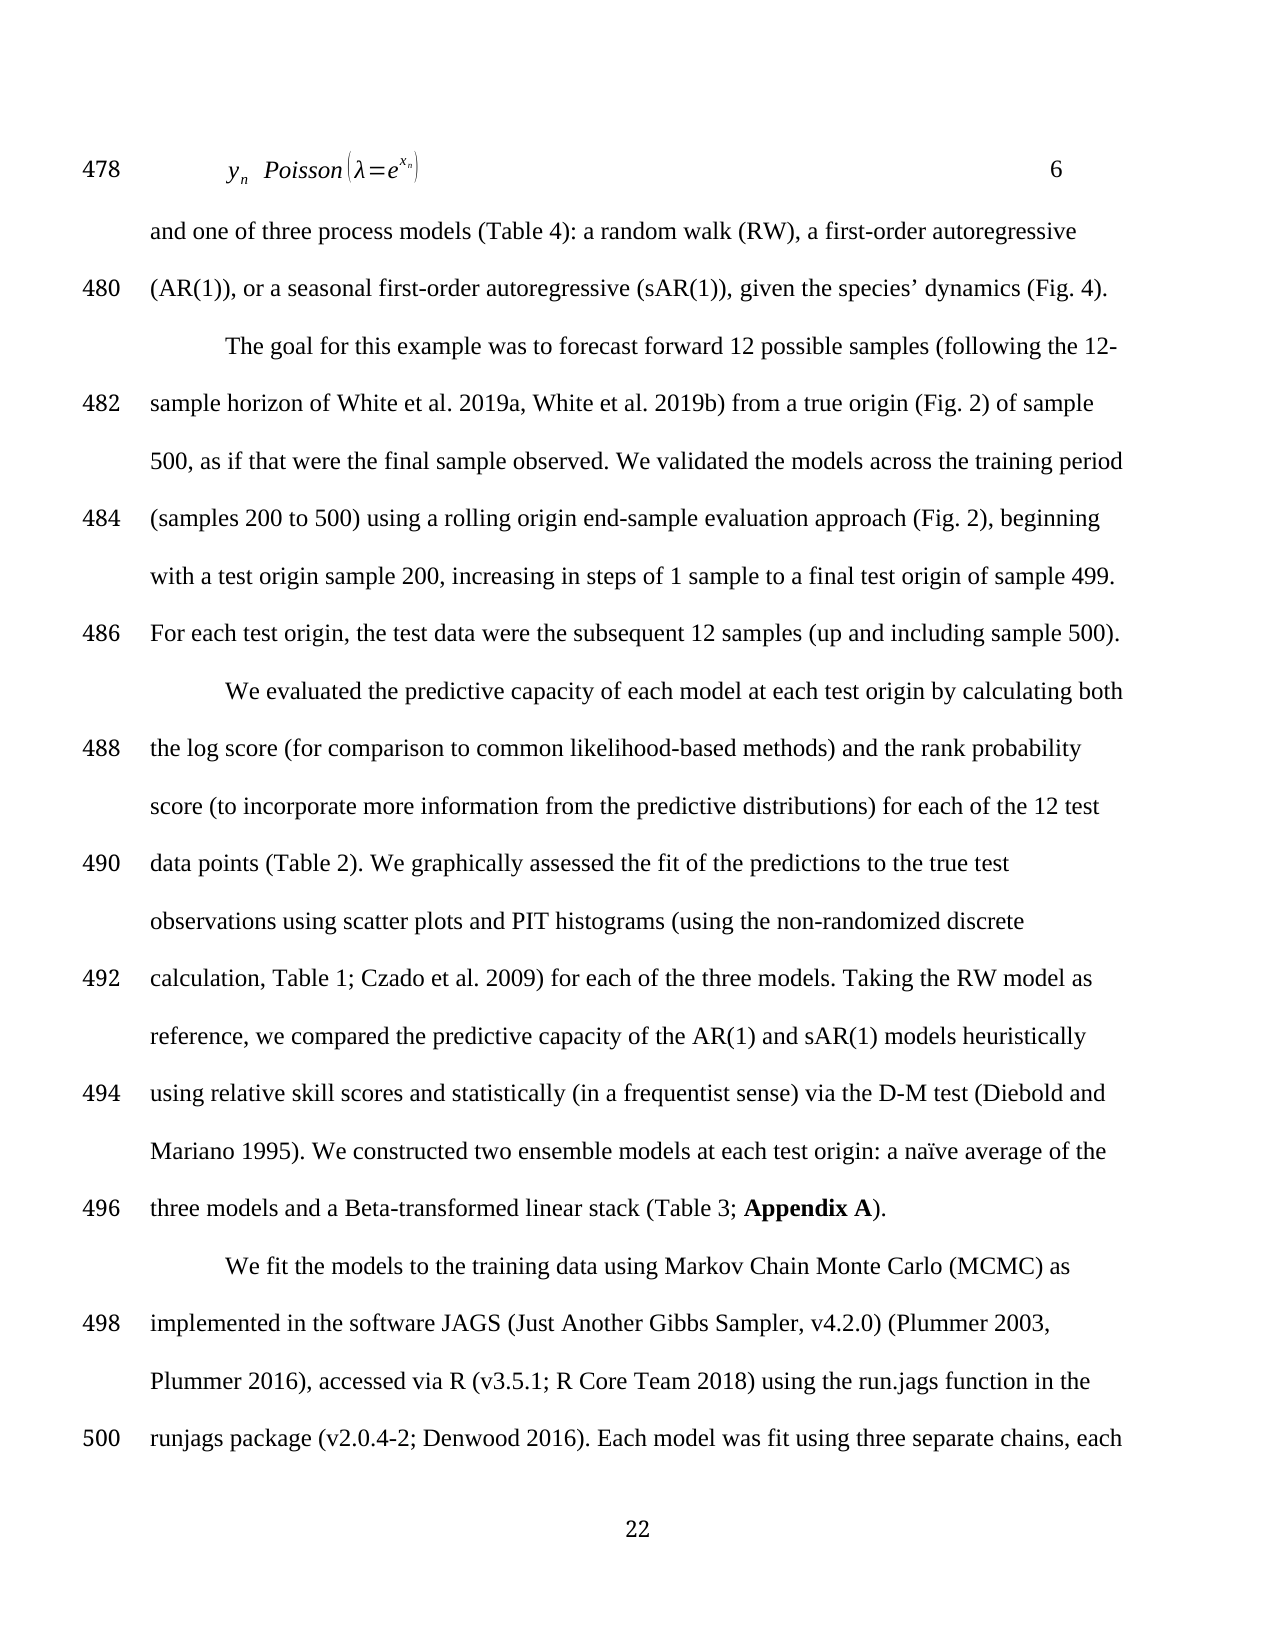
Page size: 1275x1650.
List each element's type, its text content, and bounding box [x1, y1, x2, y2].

text The goal for this example was to forecast forward 12 possible samples (following the 12-sample horizon of White et al. 2019a, White et al. 2019b) from a true origin (Fig. 2) of sample 500, as if that were the final sample observed. We validated the models across the training period (samples 200 to 500) using a rolling origin end-sample evaluation approach (Fig. 2), beginning with a test origin sample 200, increasing in steps of 1 sample to a final test origin of sample 499. For each test origin, the test data were the subsequent 12 samples (up and including sample 500). [150, 331, 1125, 647]
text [150, 1251, 1125, 1452]
text We evaluated the predictive capacity of each model at each test origin by calculating both the log score (for comparison to common likelihood-based methods) and the rank probability score (to incorporate more information from the predictive distributions) for each of the 12 test data points (Table 2). We graphically assessed the fit of the predictions to the true test observations using scatter plots and PIT histograms (using the non-randomized discrete calculation, Table 1; Czado et al. 2009) for each of the three models. Taking the RW model as reference, we compared the predictive capacity of the AR(1) and sAR(1) models heuristically using relative skill scores and statistically (in a frequentist sense) via the D-M test (Diebold and Mariano 1995). We constructed two ensemble models at each test origin: a naïve average of the three models and a Beta-transformed linear stack (Table 3; Appendix A). [150, 676, 1125, 1222]
text and one of three process models (Table 4): a random walk (RW), a first-order autoregressive (AR(1)), or a seasonal first-order autoregressive (sAR(1)), given the species’ dynamics (Fig. 4). [150, 216, 1125, 302]
text 6 [150, 150, 1125, 187]
